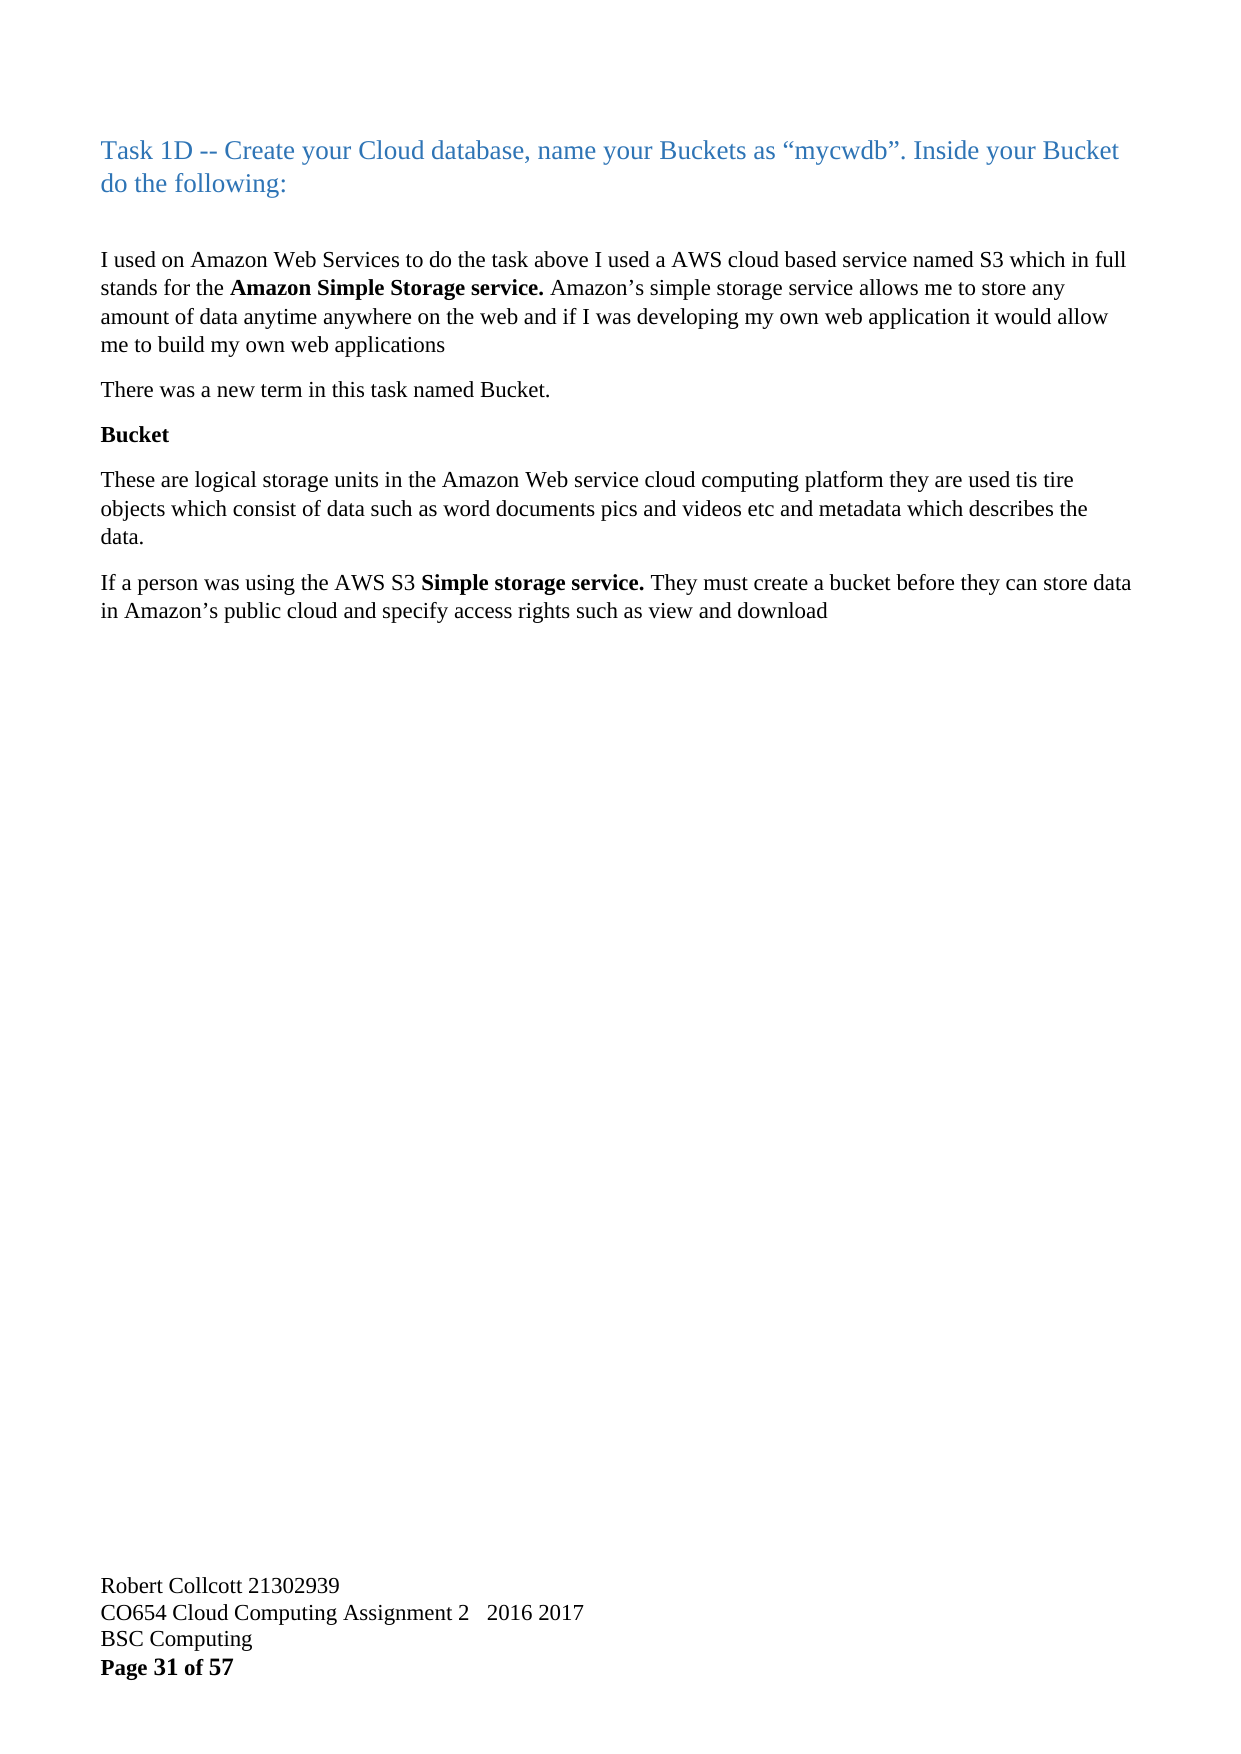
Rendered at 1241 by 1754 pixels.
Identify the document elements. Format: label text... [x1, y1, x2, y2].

text Bucket [100, 421, 1134, 448]
text These are logical storage units in the Amazon Web service cloud computing platform they are used tis tire objects which consist of data such as word documents pics and videos etc and metadata which describes the data. [100, 467, 1134, 550]
text I used on Amazon Web Services to do the task above I used a AWS cloud based service named S3 which in full stands for the Amazon Simple Storage service. Amazon’s simple storage service allows me to store any amount of data anytime anywhere on the web and if I was developing my own web application it would allow me to build my own web applications [100, 246, 1134, 358]
subtitle Task 1D -- Create your Cloud database, name your Buckets as “mycwdb”. Inside your Bucket do the following: [100, 134, 1134, 198]
text If a person was using the AWS S3 Simple storage service. They must create a bucket before they can store data in Amazon’s public cloud and specify access rights such as view and download [100, 568, 1134, 623]
text There was a new term in this task named Bucket. [100, 376, 1134, 403]
